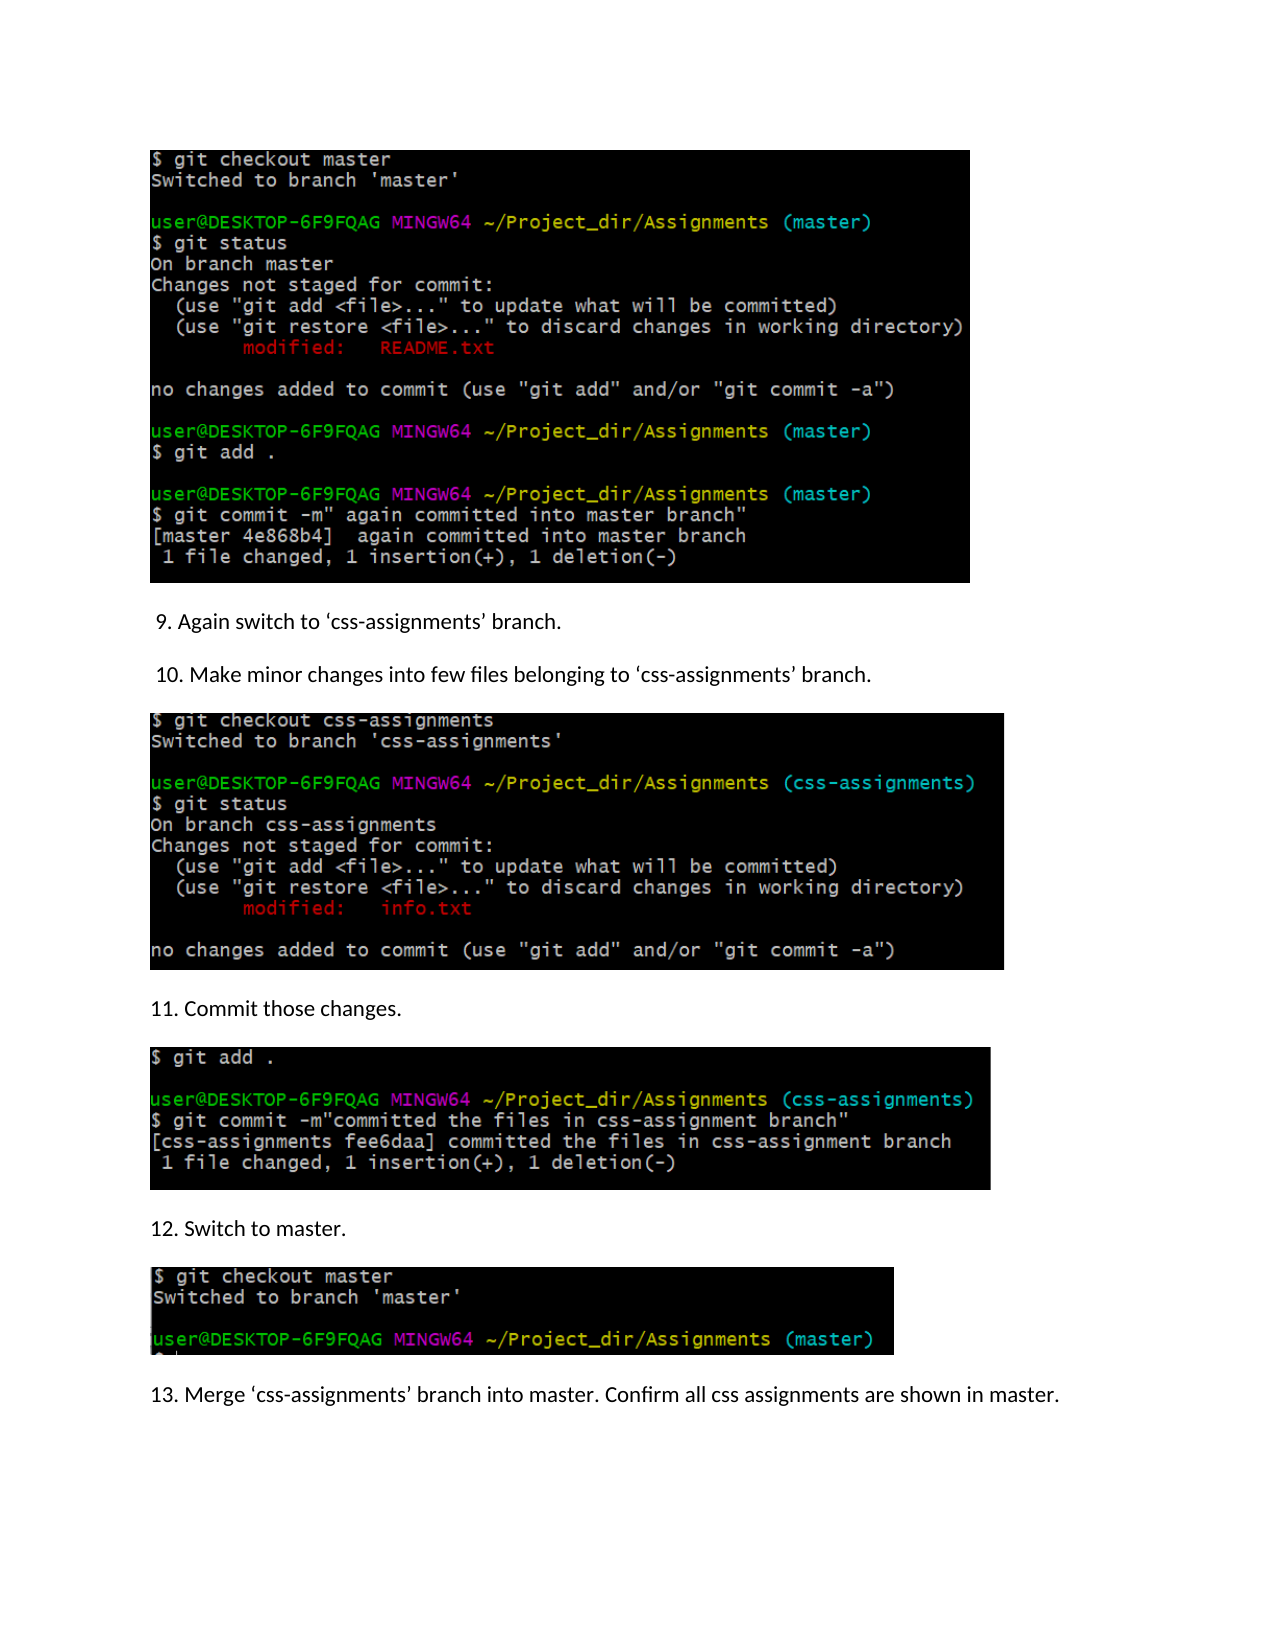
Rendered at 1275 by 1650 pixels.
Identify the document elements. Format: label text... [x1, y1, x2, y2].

text 10. Make minor changes into few files belonging to ‘css-assignments’ branch. [150, 660, 1125, 688]
picture [150, 713, 1005, 970]
picture [150, 1047, 991, 1190]
text 12. Switch to master. [150, 1214, 1125, 1242]
picture [150, 150, 970, 583]
text 13. Merge ‘css-assignments’ branch into master. Confirm all css assignments are shown in master. [150, 1380, 1125, 1408]
text 9. Again switch to ‘css-assignments’ branch. [150, 607, 1125, 635]
picture [150, 1267, 894, 1355]
text 11. Commit those changes. [150, 994, 1125, 1023]
